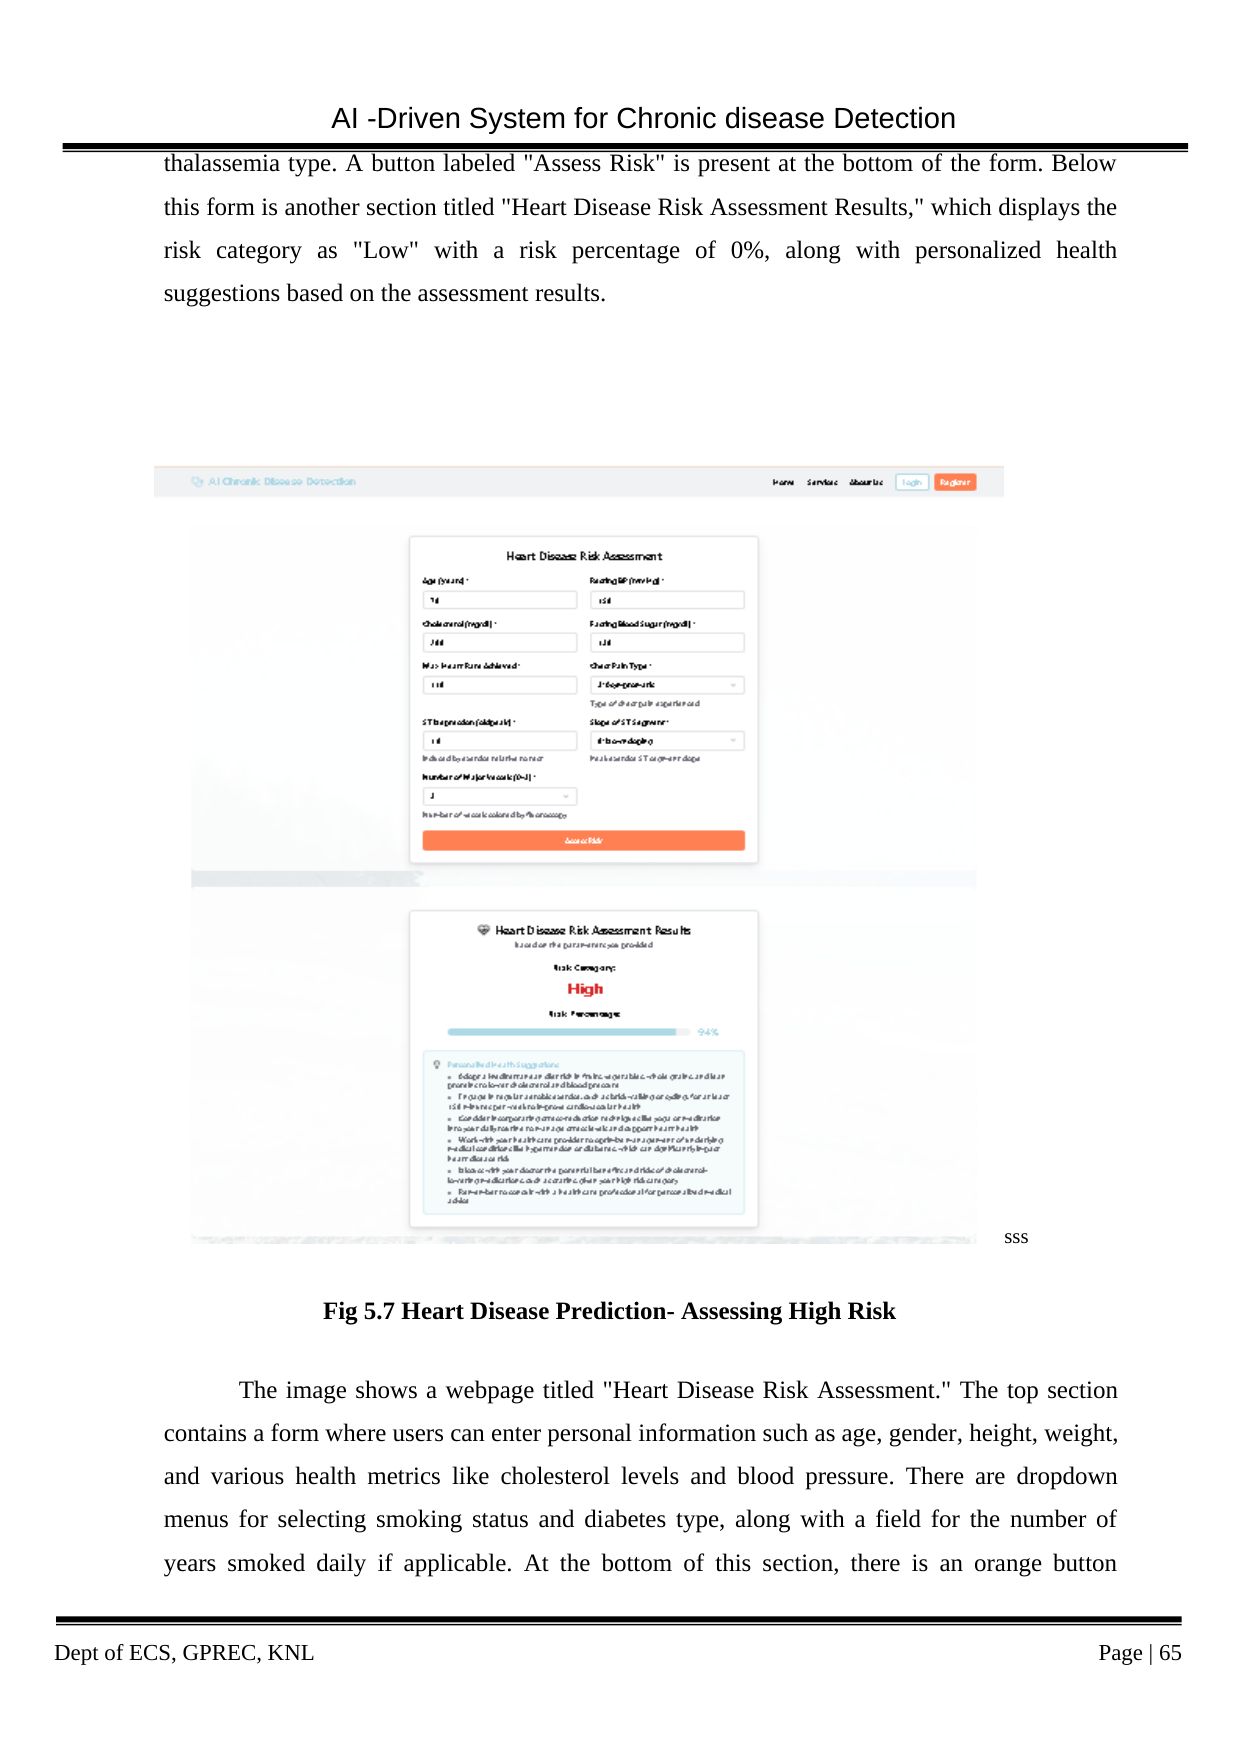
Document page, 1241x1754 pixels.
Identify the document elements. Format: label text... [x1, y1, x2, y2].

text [163, 1375, 1119, 1576]
text Fig 5.7 Heart Disease Prediction- Assessing High Risk [154, 1296, 1119, 1325]
picture [154, 465, 1005, 1244]
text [163, 148, 1119, 307]
